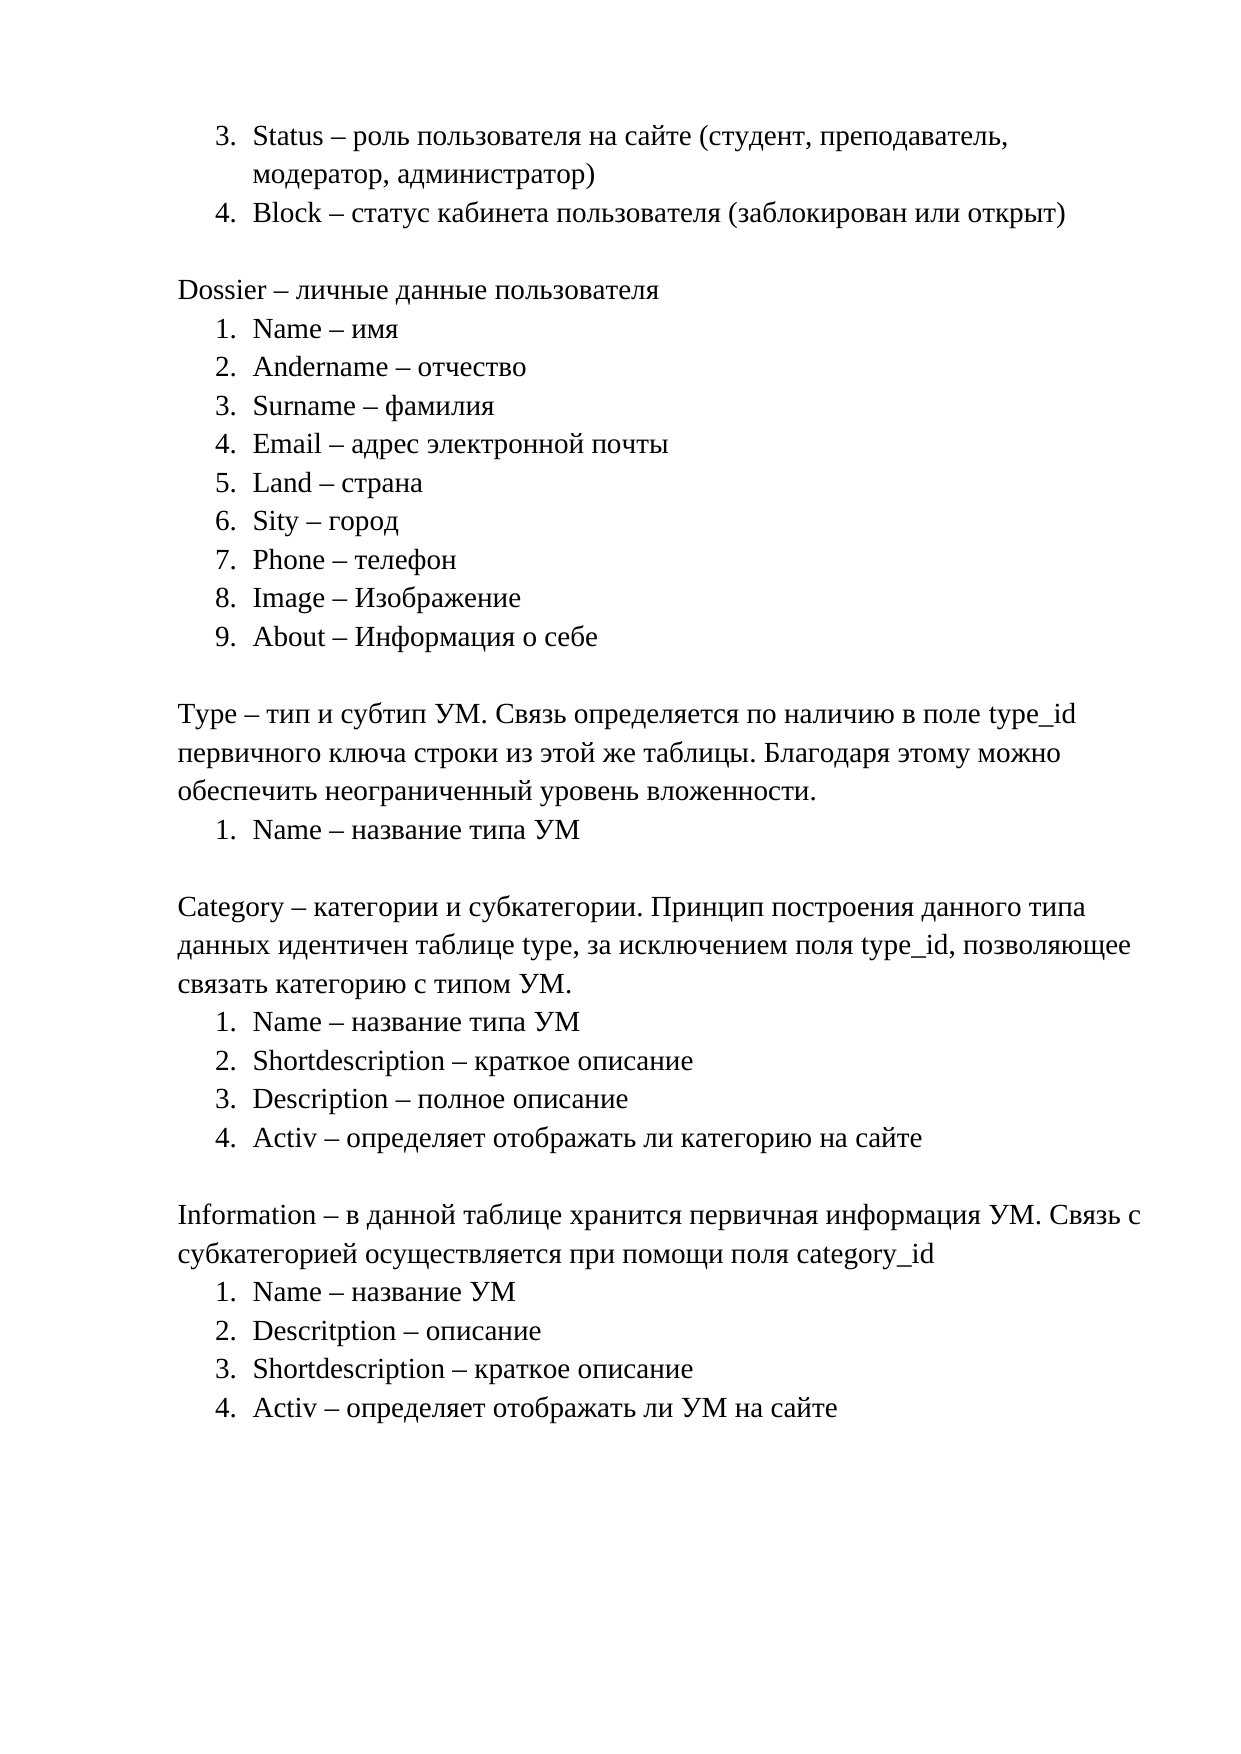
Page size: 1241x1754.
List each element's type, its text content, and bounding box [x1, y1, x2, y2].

list Image – Изображение [215, 581, 1152, 614]
list Description – полное описание [215, 1082, 1152, 1115]
list Andername – отчество [215, 349, 1152, 383]
list Activ – определяет отображать ли УМ на сайте [215, 1390, 1152, 1423]
list Email – адрес электронной почты [215, 426, 1152, 460]
list Descritption – описание [215, 1313, 1152, 1346]
list Name – название УМ [215, 1274, 1152, 1308]
list Name – название типа УМ [215, 1004, 1152, 1038]
text Сategory – категории и субкатегории. Принцип построения данного типа данных идентичен таблице type, за исключением поля type_id, позволяющее связать категорию с типом УМ. [177, 850, 1152, 999]
list Shortdescription – краткое описание [215, 1351, 1152, 1385]
text Information – в данной таблице хранится первичная информация УМ. Связь с субкатегорией осуществляется при помощи поля category_id [177, 1197, 1152, 1269]
list Activ – определяет отображать ли категорию на сайте [215, 1120, 1152, 1154]
text Type – тип и субтип УМ. Связь определяется по наличию в поле type_id первичного ключа строки из этой же таблицы. Благодаря этому можно обеспечить неограниченный уровень вложенности. [177, 696, 1152, 807]
list Name – название типа УМ [215, 812, 1152, 845]
list Name – имя [215, 311, 1152, 344]
list Land – страна [215, 465, 1152, 498]
list Sity – город [215, 503, 1152, 537]
list Status – роль пользователя на сайте (студент, преподаватель, модератор, администратор) [215, 118, 1152, 190]
list Surname – фамилия [215, 388, 1152, 421]
list Block – статус кабинета пользователя (заблокирован или открыт) [215, 195, 1152, 229]
list Shortdescription – краткое описание [215, 1043, 1152, 1077]
list About – Информация о себе [215, 619, 1152, 653]
list Phone – телефон [215, 542, 1152, 576]
text Dossier – личные данные пользователя [177, 272, 1152, 306]
